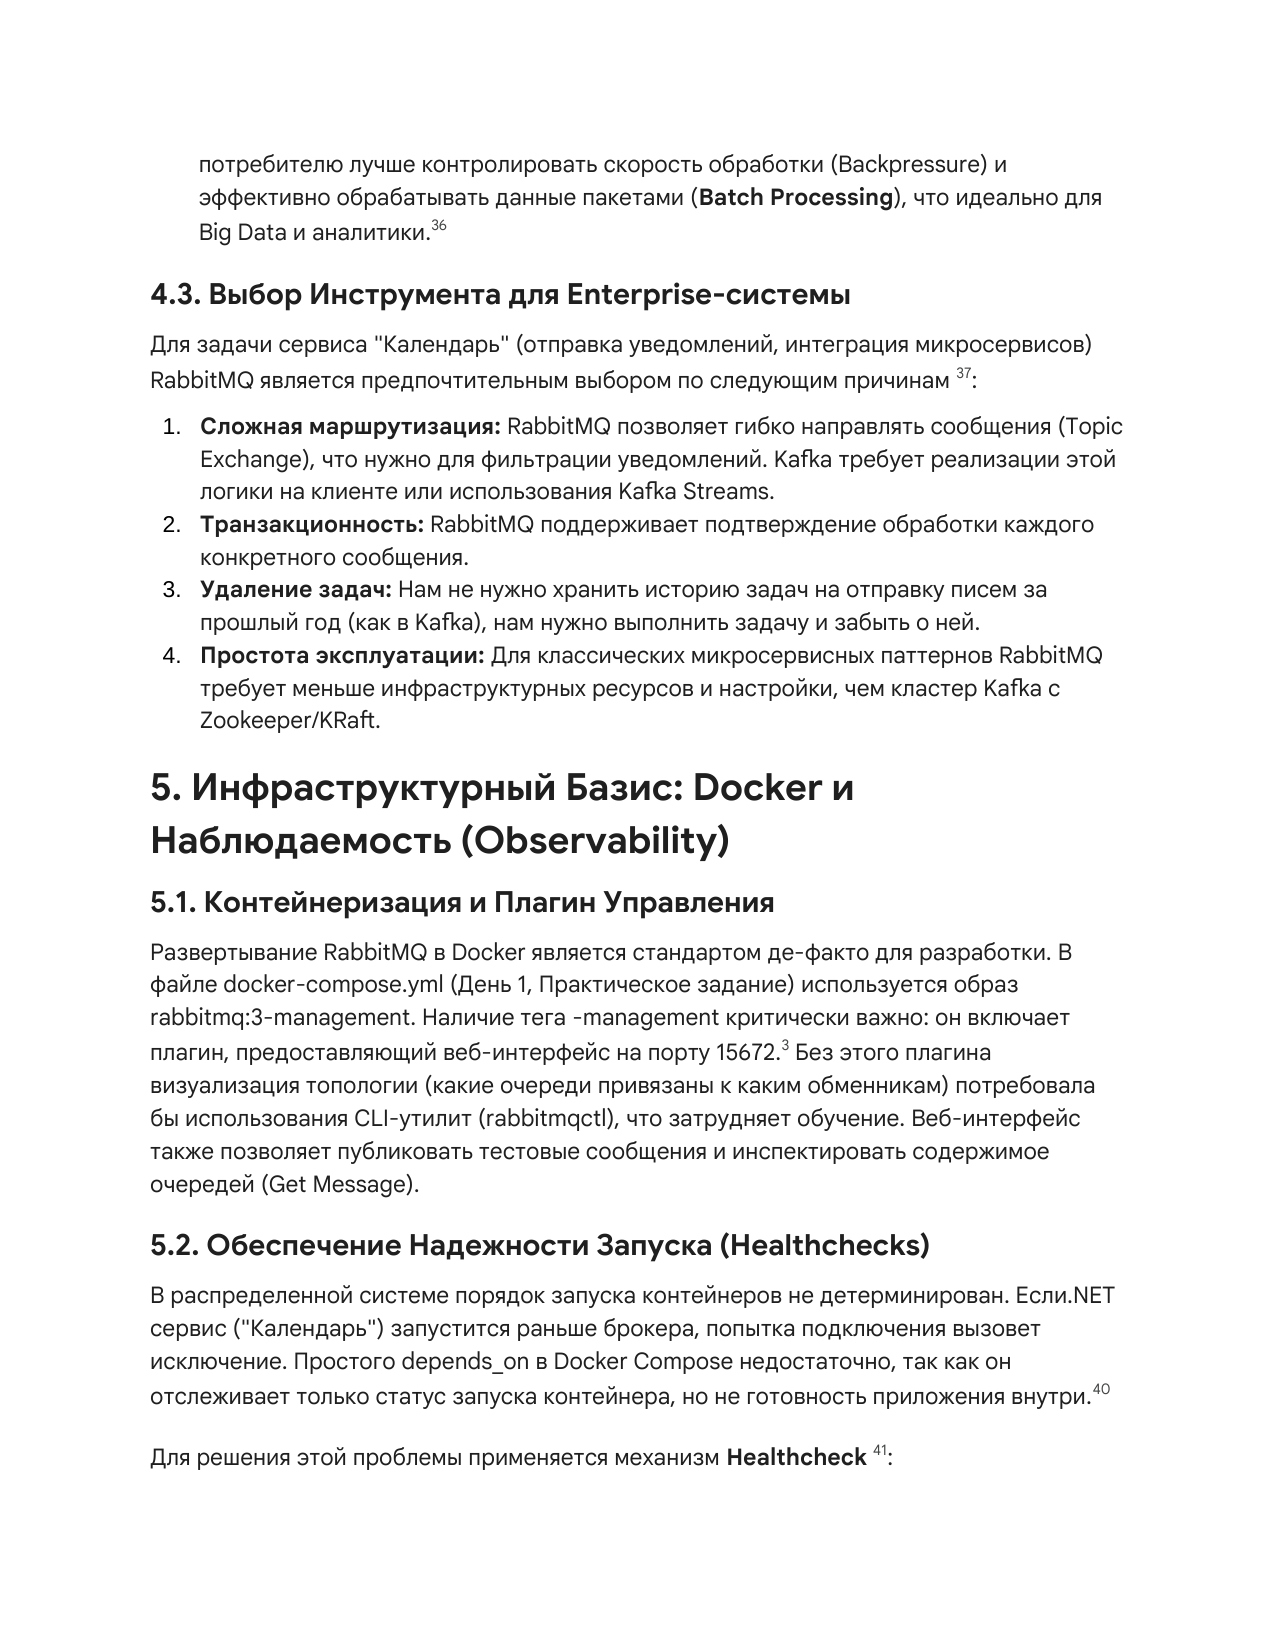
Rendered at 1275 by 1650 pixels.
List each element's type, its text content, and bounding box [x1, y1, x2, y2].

list Сложная маршрутизация: RabbitMQ позволяет гибко направлять сообщения (Topic Exchange), что нужно для фильтрации уведомлений. Kafka требует реализации этой логики на клиенте или использования Kafka Streams. [162, 412, 1125, 506]
text Для решения этой проблемы применяется механизм Healthcheck 41: [150, 1441, 1125, 1472]
text Развертывание RabbitMQ в Docker является стандартом де-факто для разработки. В файле docker-compose.yml (День 1, Практическое задание) используется образ rabbitmq:3-management. Наличие тега -management критически важно: он включает плагин, предоставляющий веб-интерфейс на порту 15672.3 Без этого плагина визуализация топологии (какие очереди привязаны к каким обменникам) потребовала бы использования CLI-утилит (rabbitmqctl), что затрудняет обучение. Веб-интерфейс также позволяет публиковать тестовые сообщения и инспектировать содержимое очередей (Get Message). [150, 938, 1125, 1199]
list Транзакционность: RabbitMQ поддерживает подтверждение обработки каждого конкретного сообщения. [162, 510, 1125, 572]
subtitle 5.2. Обеспечение Надежности Запуска (Healthchecks) [150, 1228, 1125, 1264]
list Простота эксплуатации: Для классических микросервисных паттернов RabbitMQ требует меньше инфраструктурных ресурсов и настройки, чем кластер Kafka с Zookeeper/KRaft. [162, 641, 1125, 735]
subtitle 5.1. Контейнеризация и Плагин Управления [150, 884, 1125, 920]
text В распределенной системе порядок запуска контейнеров не детерминирован. Если.NET сервис ("Календарь") запустится раньше брокера, попытка подключения вызовет исключение. Простого depends_on в Docker Compose недостаточно, так как он отслеживает только статус запуска контейнера, но не готовность приложения внутри.40 [150, 1282, 1125, 1412]
subtitle 5. Инфраструктурный Базис: Docker и Наблюдаемость (Observability) [150, 764, 1125, 865]
list Удаление задач: Нам не нужно хранить историю задач на отправку писем за прошлый год (как в Kafka), нам нужно выполнить задачу и забыть о ней. [162, 576, 1125, 637]
subtitle 4.3. Выбор Инструмента для Enterprise-системы [150, 277, 1125, 313]
text Для задачи сервиса "Календарь" (отправка уведомлений, интеграция микросервисов) RabbitMQ является предпочтительным выбором по следующим причинам 37: [150, 331, 1125, 395]
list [161, 150, 1125, 247]
